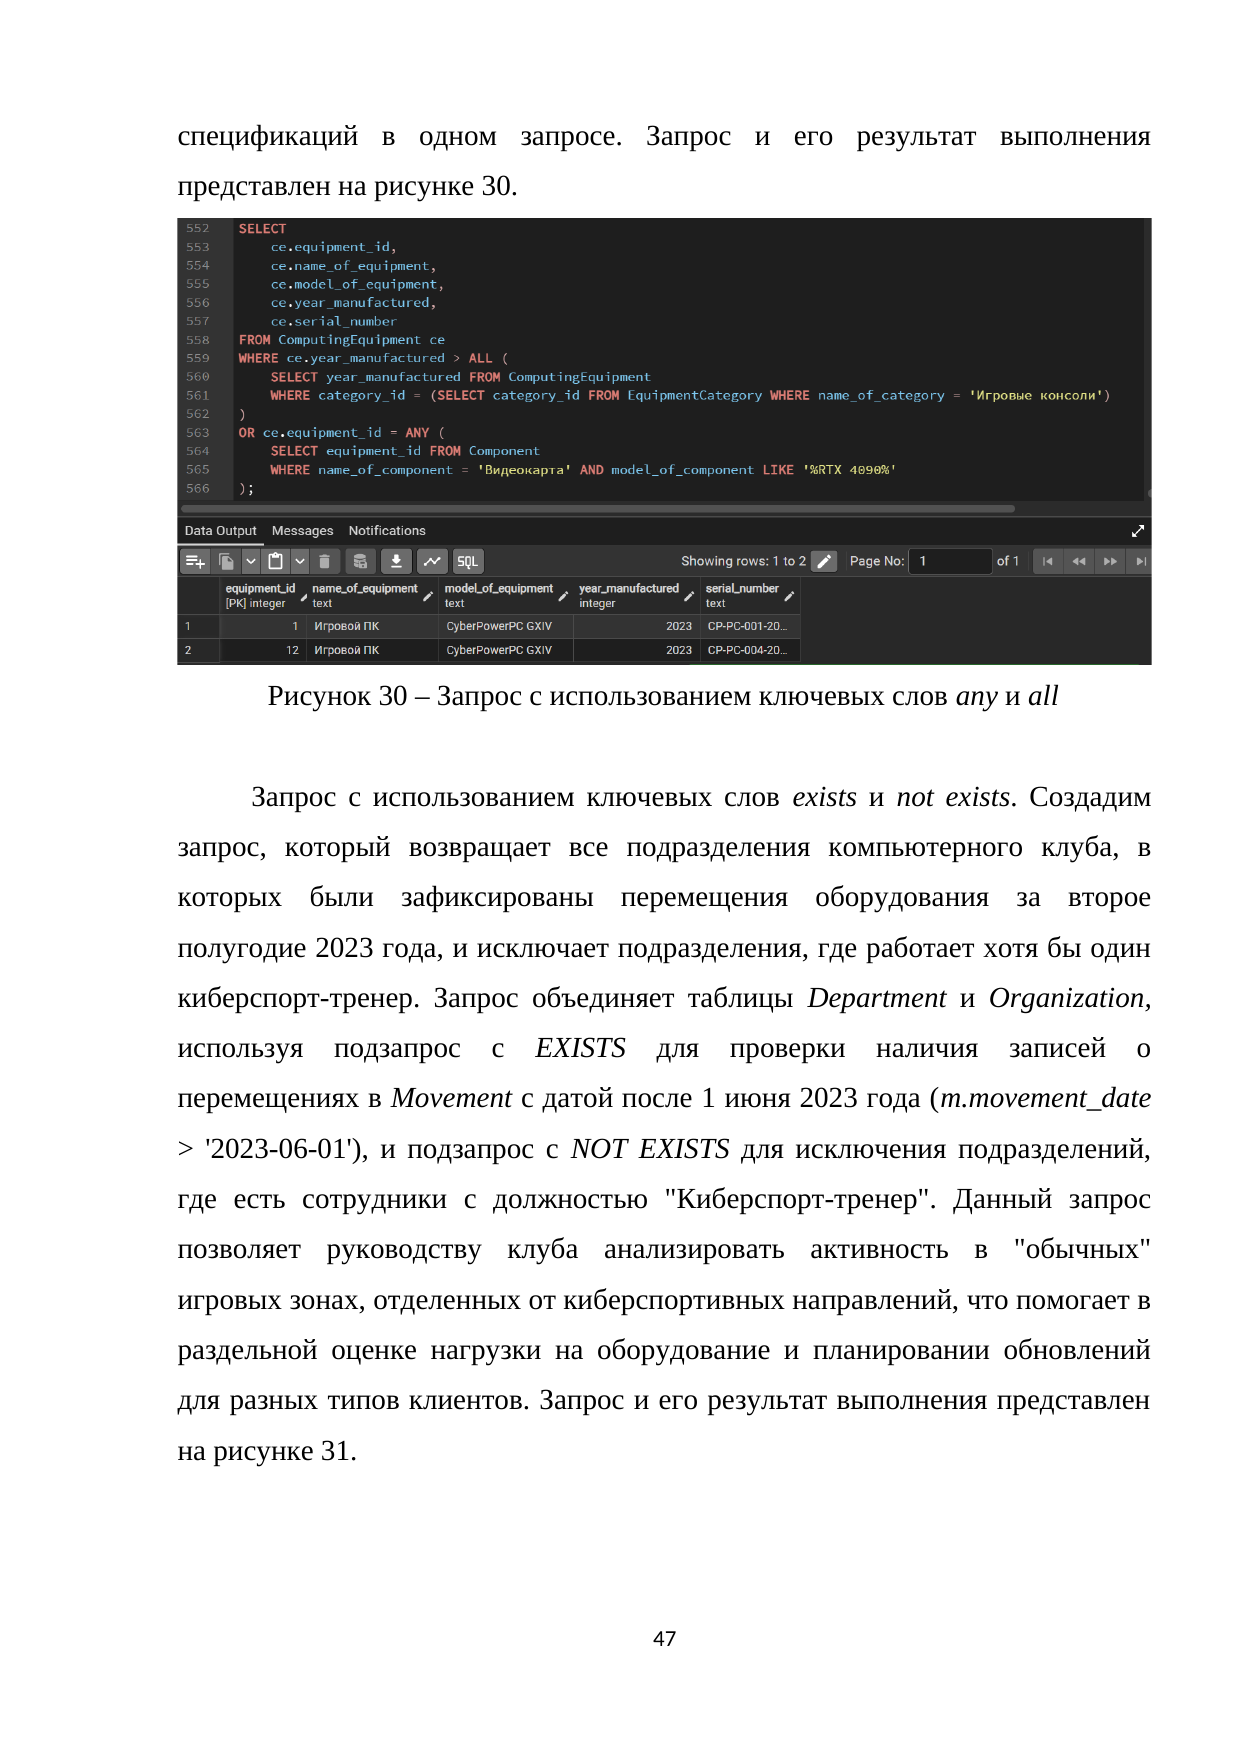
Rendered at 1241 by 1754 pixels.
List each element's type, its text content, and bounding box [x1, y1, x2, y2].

picture [177, 218, 1152, 665]
text Запрос с использованием ключевых слов exists и not exists. Создадим запрос, который возвращает все подразделения компьютерного клуба, в которых были зафиксированы перемещения оборудования за второе полугодие 2023 года, и исключает подразделения, где работает хотя бы один киберспорт-тренер. Запрос объединяет таблицы Department и Organization, используя подзапрос с EXISTS для проверки наличия записей о перемещениях в Movement с датой после 1 июня 2023 года (m.movement_date > '2023-06-01'), и подзапрос с NOT EXISTS для исключения подразделений, где есть сотрудники с должностью "Киберспорт-тренер". Данный запрос позволяет руководству клуба анализировать активность в "обычных" игровых зонах, отделенных от киберспортивных направлений, что помогает в раздельной оценке нагрузки на оборудование и планировании обновлений для разных типов клиентов. Запрос и его результат выполнения представлен на рисунке 31. [177, 779, 1152, 1466]
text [177, 118, 1152, 202]
text Рисунок 30 – Запрос с использованием ключевых слов any и all [177, 678, 1152, 712]
